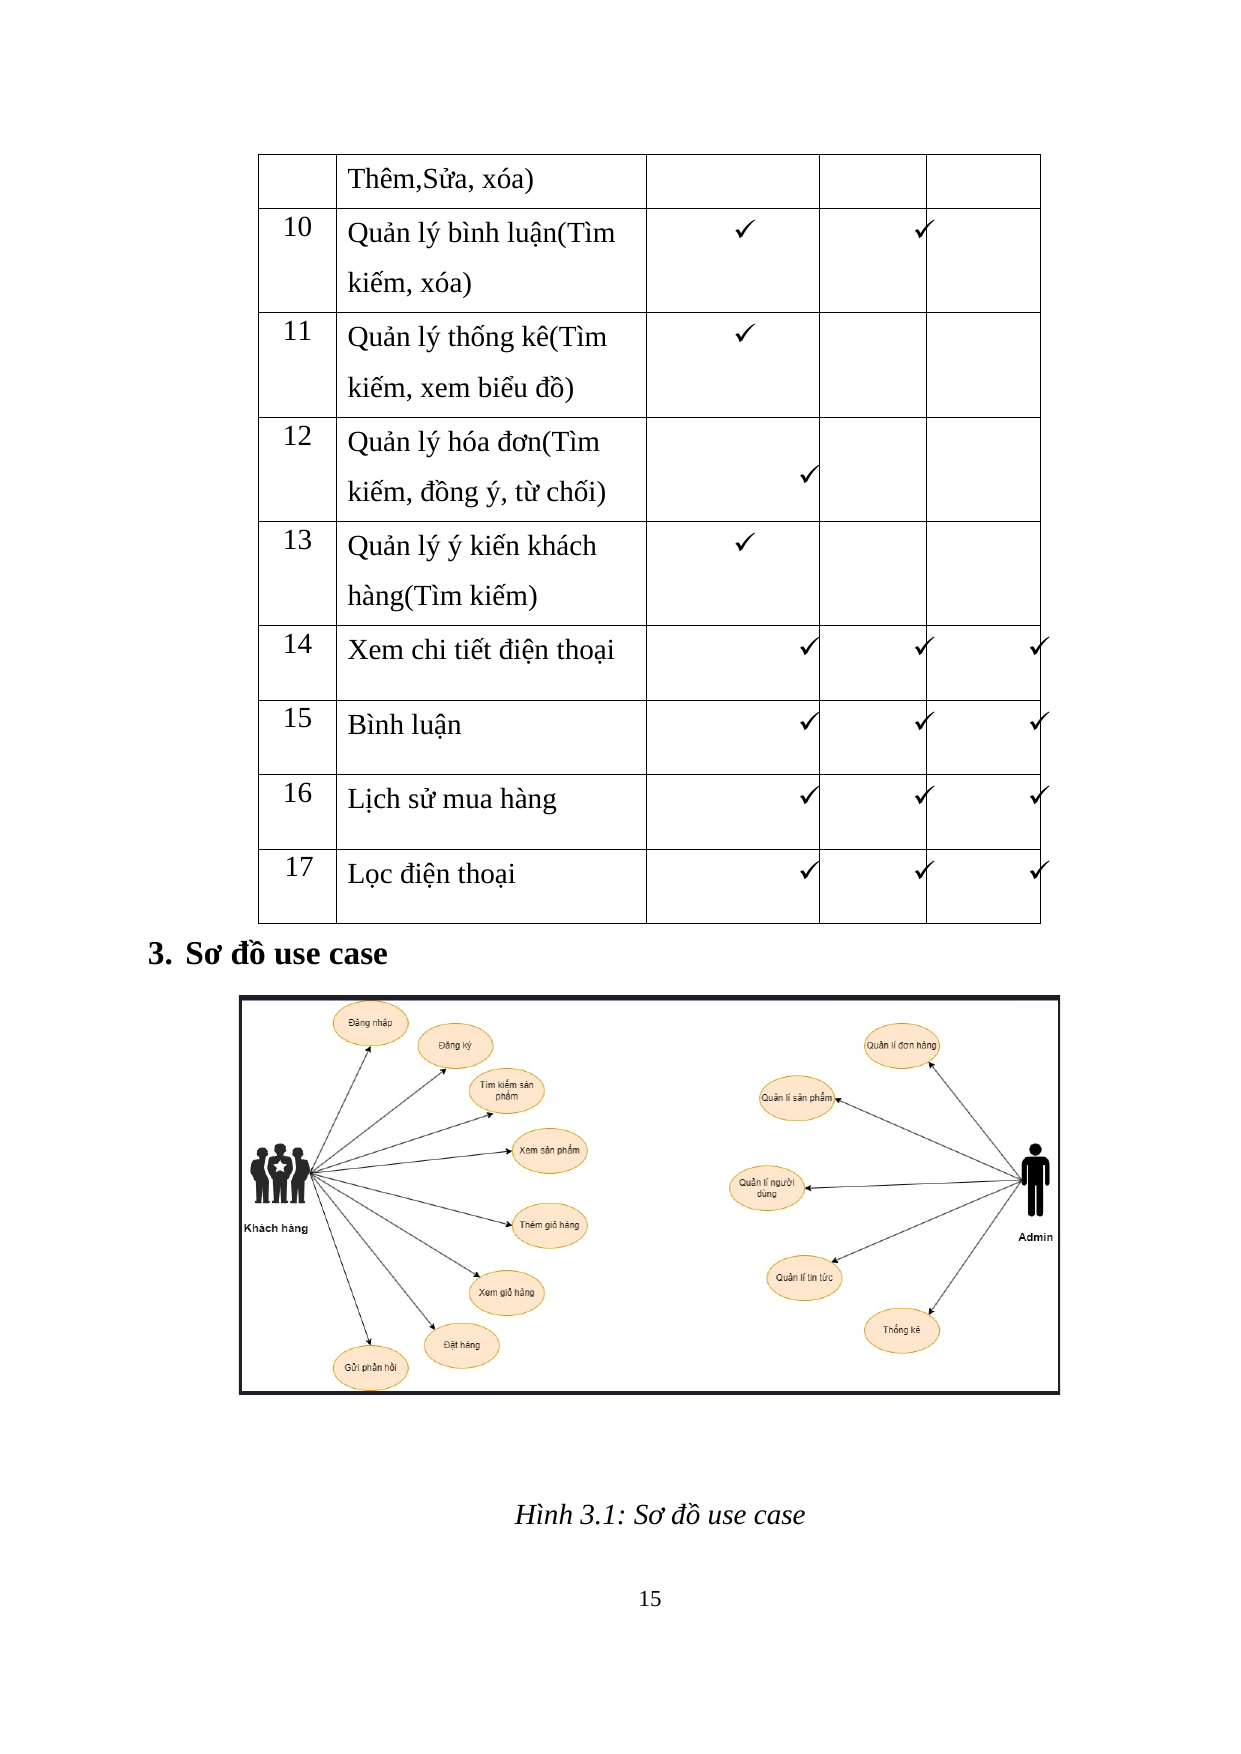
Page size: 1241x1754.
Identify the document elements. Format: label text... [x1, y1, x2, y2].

table_cell [647, 775, 819, 848]
table_cell [647, 209, 819, 312]
table_cell Lọc điện thoại [337, 850, 646, 923]
table_cell [820, 701, 926, 774]
table_cell Quản lý thống kê(Tìm kiếm, xem biểu đồ) [337, 313, 646, 417]
table_cell [927, 209, 1040, 312]
table_cell [927, 522, 1040, 625]
table_cell [927, 418, 1040, 521]
picture [238, 995, 1061, 1395]
table_cell [927, 701, 1040, 774]
table_cell [820, 626, 926, 699]
table_cell [927, 155, 1040, 208]
table_cell 10 [259, 209, 336, 312]
table_cell 16 [259, 775, 336, 848]
table_cell [647, 850, 819, 923]
table_cell 11 [259, 313, 336, 417]
table_cell [820, 775, 926, 848]
table_cell [820, 313, 926, 417]
table_cell 15 [259, 701, 336, 774]
table_cell 12 [259, 418, 336, 521]
subtitle Sơ đồ use case [148, 933, 1152, 971]
table_cell [820, 155, 926, 208]
table_cell 9 [259, 155, 336, 208]
table_cell Quản lý bình luận(Tìm kiếm, xóa) [337, 209, 646, 312]
table_cell [820, 522, 926, 625]
text Hình 3.1: Sơ đồ use case [273, 1497, 1050, 1531]
table_cell [927, 313, 1040, 417]
table_cell Quản lý hóa đơn(Tìm kiếm, đồng ý, từ chối) [337, 418, 646, 521]
table_cell [647, 313, 819, 417]
table_cell 13 [259, 522, 336, 625]
table_cell [647, 155, 819, 208]
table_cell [337, 155, 646, 208]
table_cell 17 [259, 850, 336, 923]
table_cell [820, 209, 926, 312]
table_cell [927, 626, 1040, 699]
table_cell [927, 775, 1040, 848]
table_cell [647, 626, 819, 699]
table_cell 14 [259, 626, 336, 699]
table_cell [647, 418, 819, 521]
table_cell [820, 418, 926, 521]
table_cell [647, 701, 819, 774]
table_cell Lịch sử mua hàng [337, 775, 646, 848]
table_cell [647, 522, 819, 625]
table_cell Bình luận [337, 701, 646, 774]
table_cell [820, 850, 926, 923]
table_cell Quản lý ý kiến khách hàng(Tìm kiếm) [337, 522, 646, 625]
table_cell Xem chi tiết điện thoại [337, 626, 646, 699]
table_cell [927, 850, 1040, 923]
